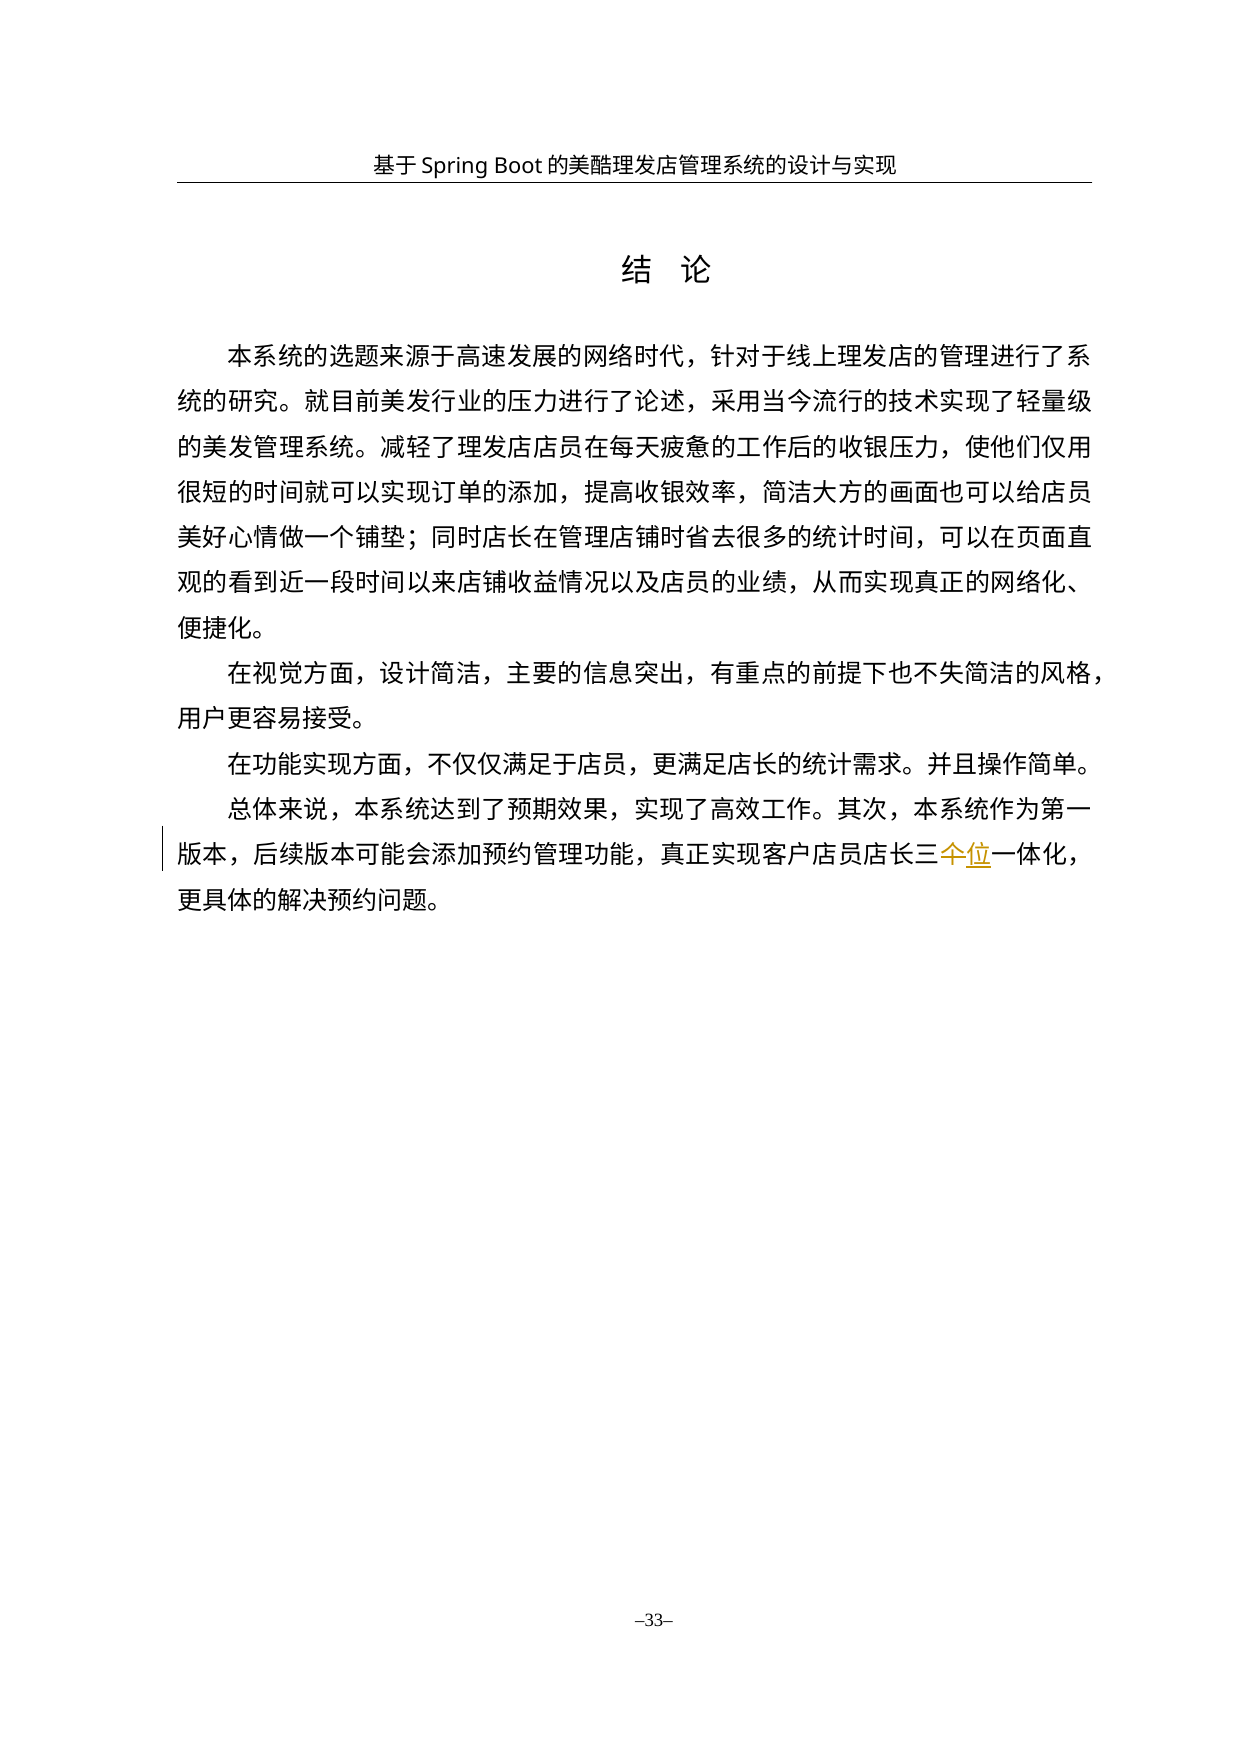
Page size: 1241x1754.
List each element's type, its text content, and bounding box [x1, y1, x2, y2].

text 总体来说，本系统达到了预期效果，实现了高效工作。其次，本系统作为第一版本，后续版本可能会添加预约管理功能，真正实现客户店员店长三一体化，更具体的解决预约问题。 [177, 789, 1092, 916]
text 本系统的选题来源于高速发展的网络时代，针对于线上理发店的管理进行了系统的研究。就目前美发行业的压力进行了论述，采用当今流行的技术实现了轻量级的美发管理系统。减轻了理发店店员在每天疲惫的工作后的收银压力，使他们仅用很短的时间就可以实现订单的添加，提高收银效率，简洁大方的画面也可以给店员美好心情做一个铺垫；同时店长在管理店铺时省去很多的统计时间，可以在页面直观的看到近一段时间以来店铺收益情况以及店员的业绩，从而实现真正的网络化、便捷化。 [177, 336, 1092, 644]
text 在功能实现方面，不仅仅满足于店员，更满足店长的统计需求。并且操作简单。 [177, 744, 1092, 780]
subtitle 结 论 [177, 246, 1092, 291]
text 在视觉方面，设计简洁，主要的信息突出，有重点的前提下也不失简洁的风格，用户更容易接受。 [177, 653, 1092, 735]
